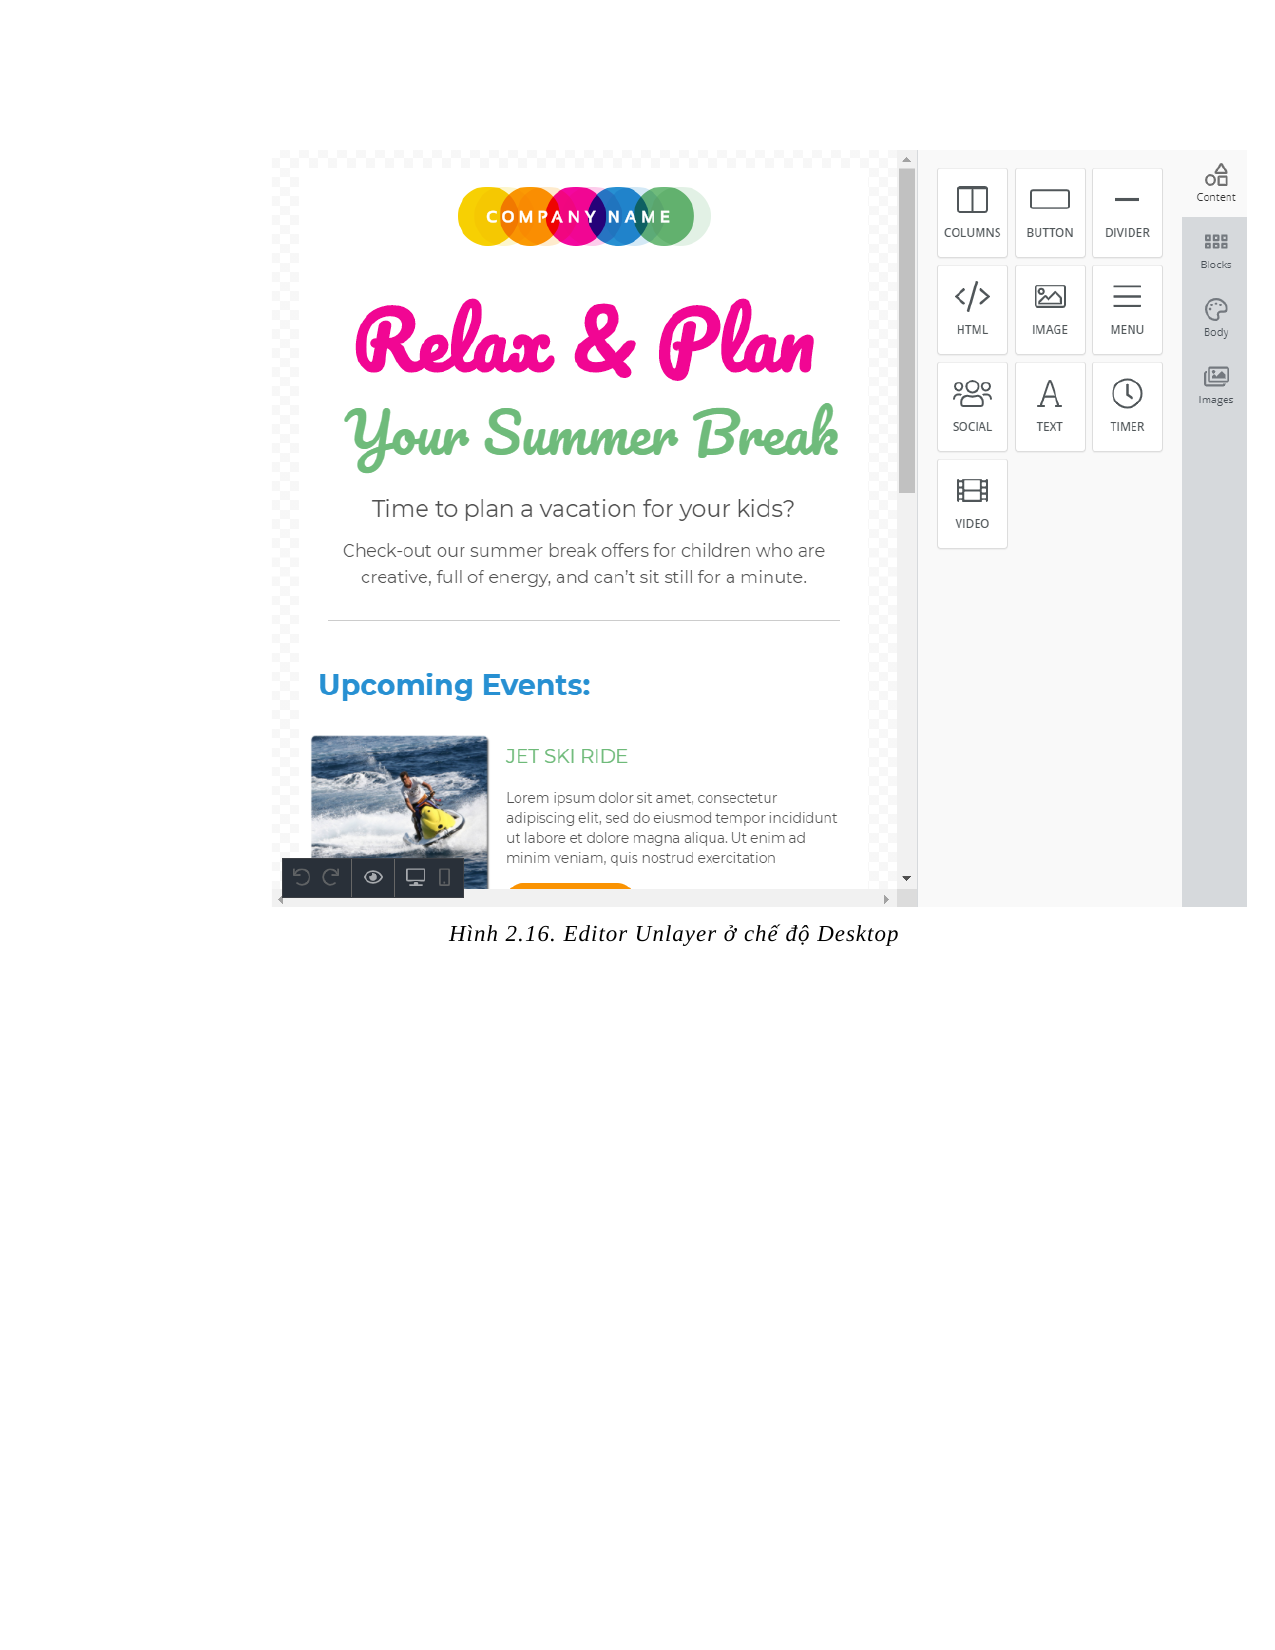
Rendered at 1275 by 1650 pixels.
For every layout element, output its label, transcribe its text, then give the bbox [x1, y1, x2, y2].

picture [271, 150, 1247, 907]
